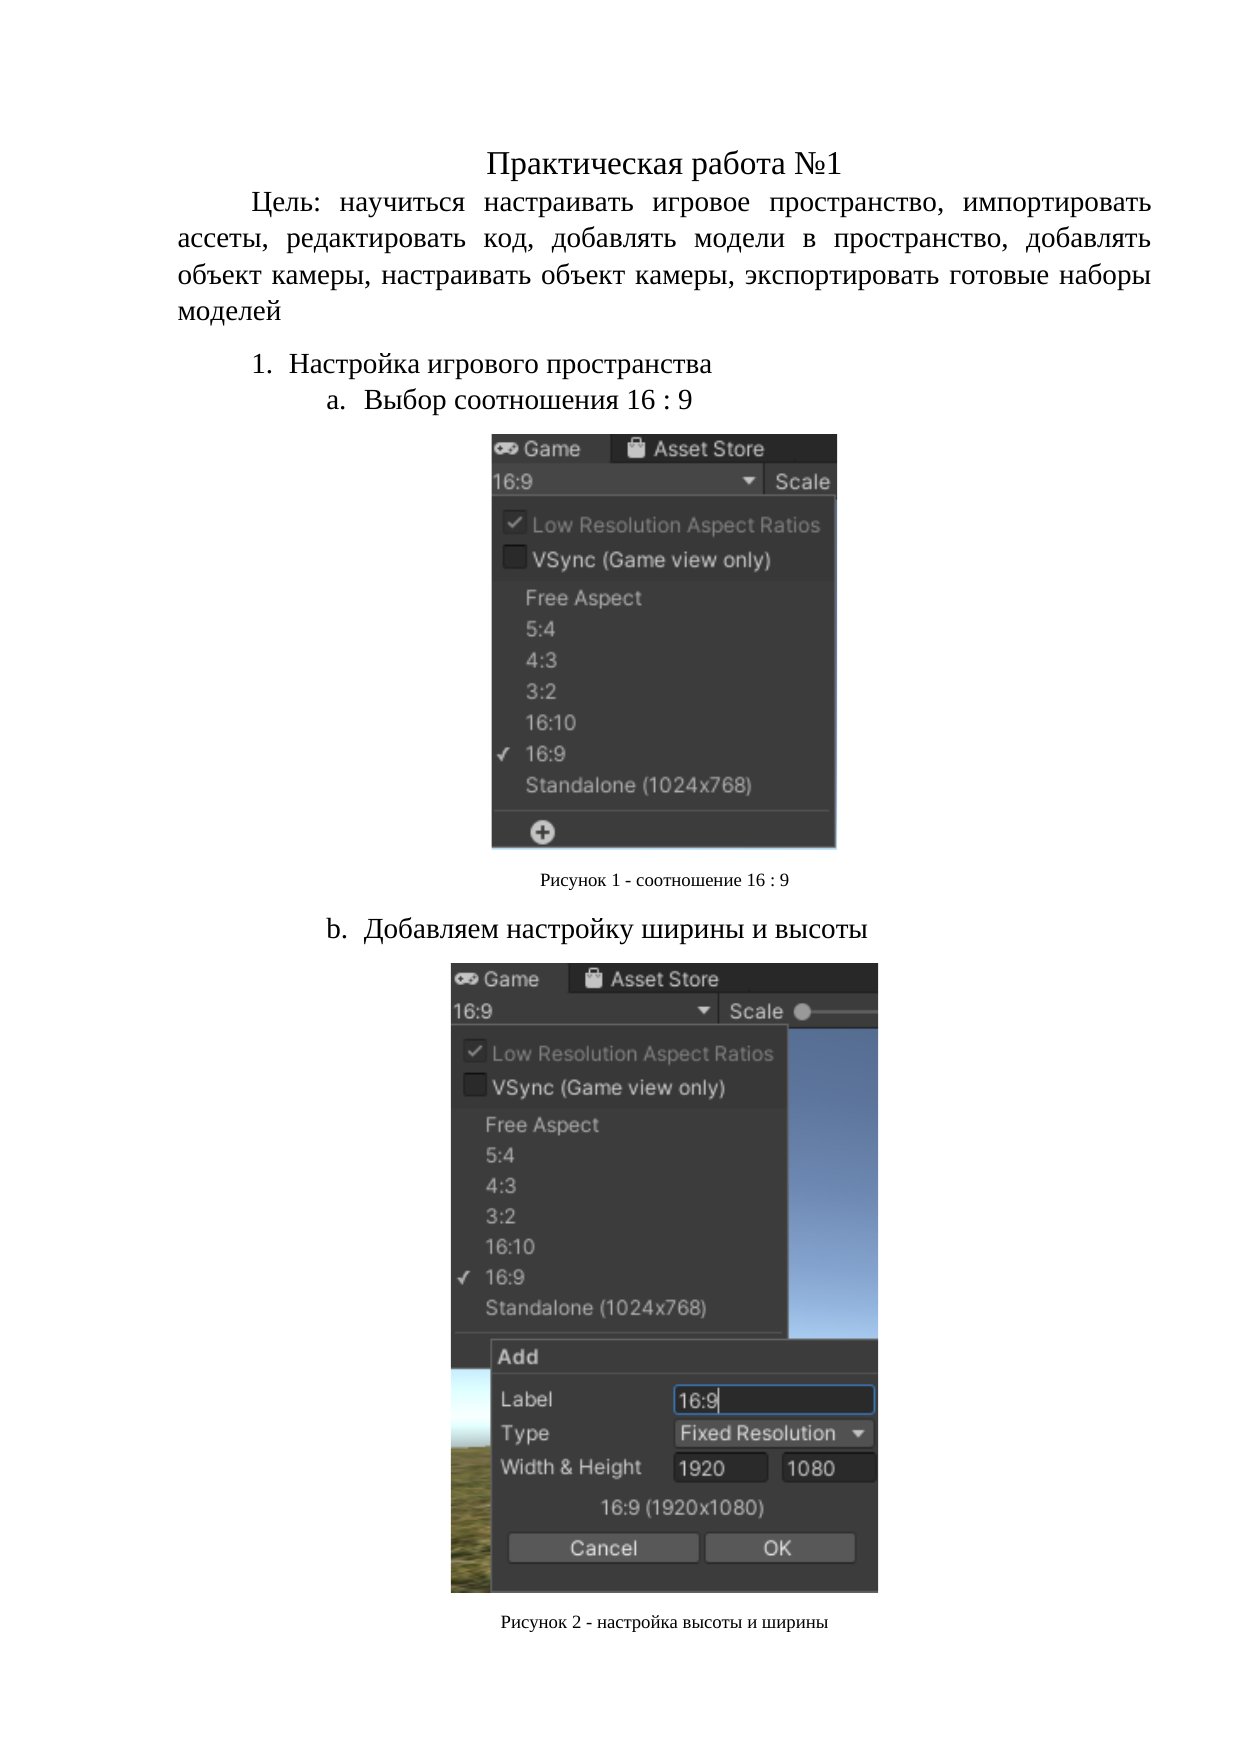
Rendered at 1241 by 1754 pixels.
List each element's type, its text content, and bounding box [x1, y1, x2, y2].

picture [491, 434, 838, 850]
picture [450, 963, 879, 1593]
list Выбор соотношения 16 : 9 [326, 382, 1152, 415]
list Добавляем настройку ширины и высоты [326, 911, 1152, 944]
subtitle Практическая работа №1 [177, 143, 1152, 181]
list Настройка игрового пространства [251, 346, 1152, 379]
text Цель: научиться настраивать игровое пространство, импортировать ассеты, редактировать код, добавлять модели в пространство, добавлять объект камеры, настраивать объект камеры, экспортировать готовые наборы моделей [177, 184, 1152, 326]
